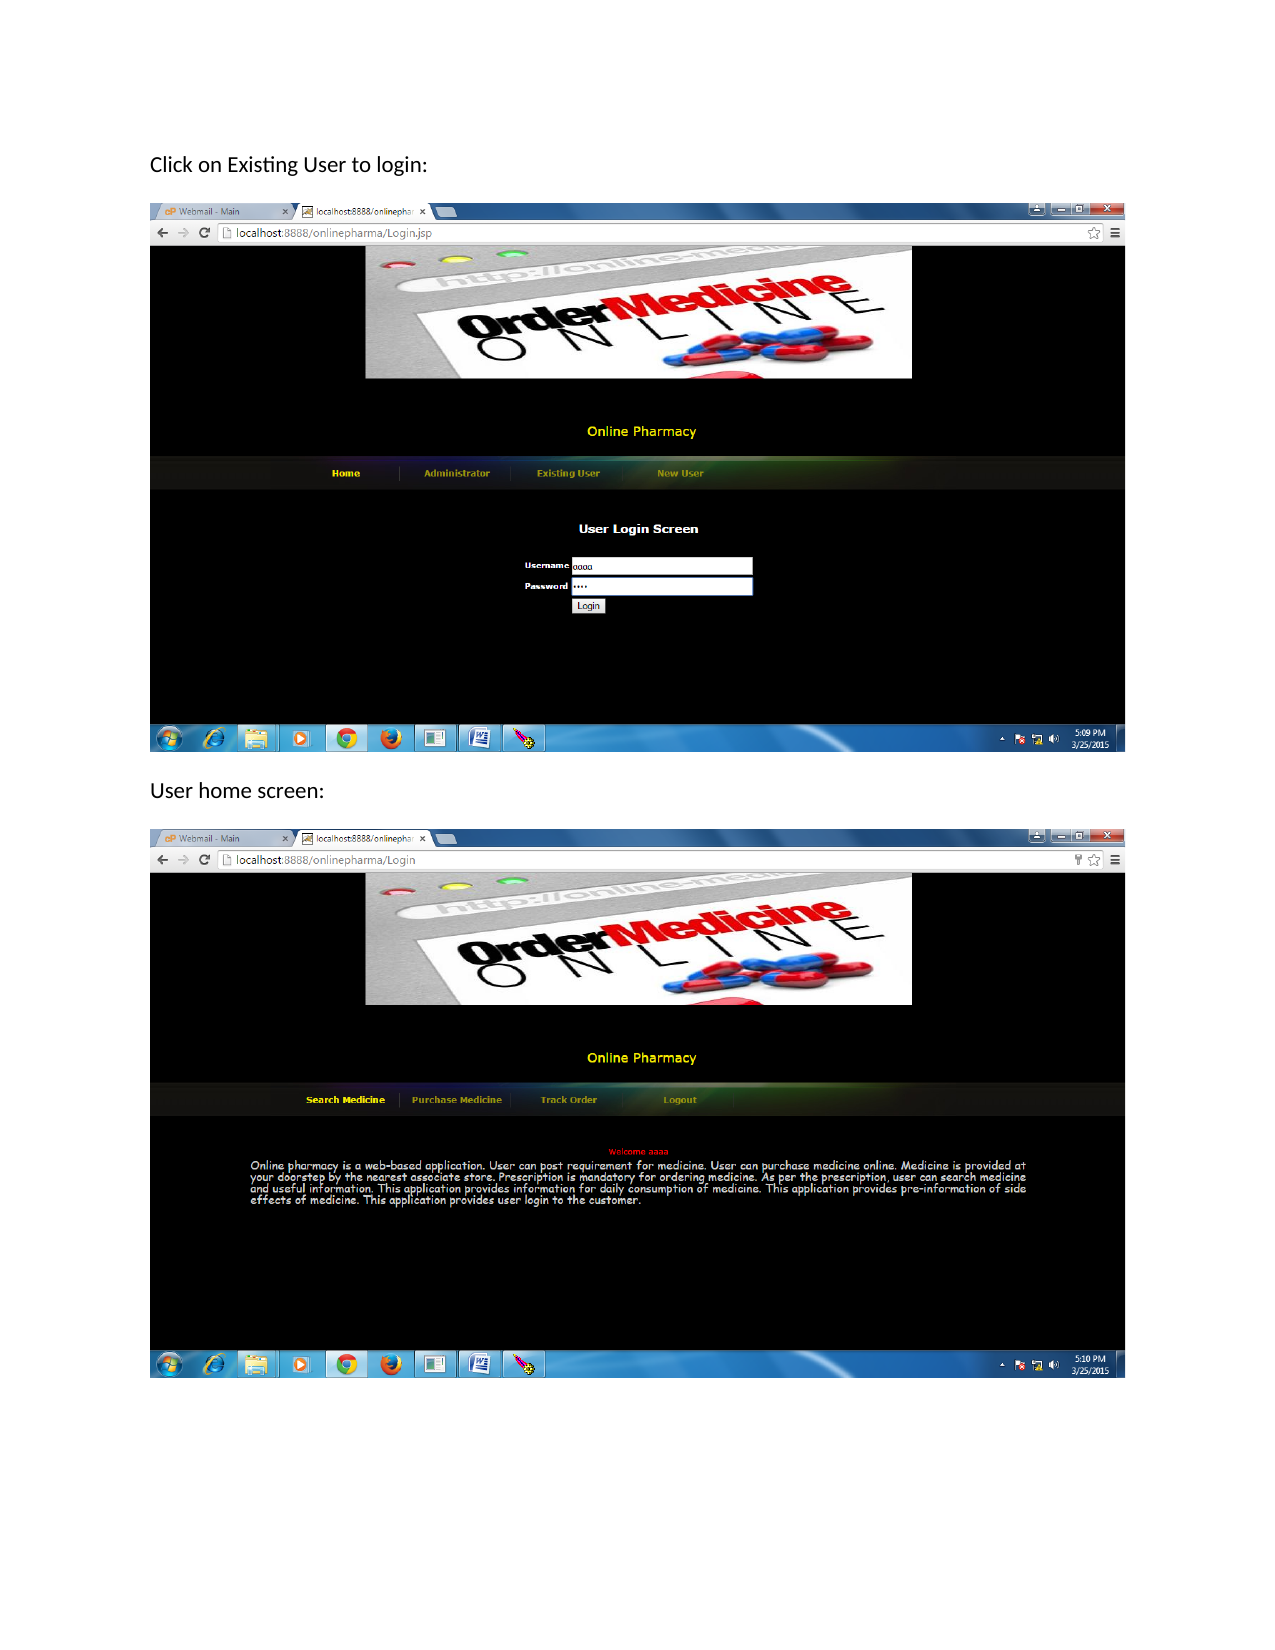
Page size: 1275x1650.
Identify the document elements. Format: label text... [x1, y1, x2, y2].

text User home screen: [150, 776, 1125, 804]
picture [150, 829, 1125, 1378]
text Click on Existing User to login: [150, 150, 1125, 178]
picture [150, 203, 1125, 752]
